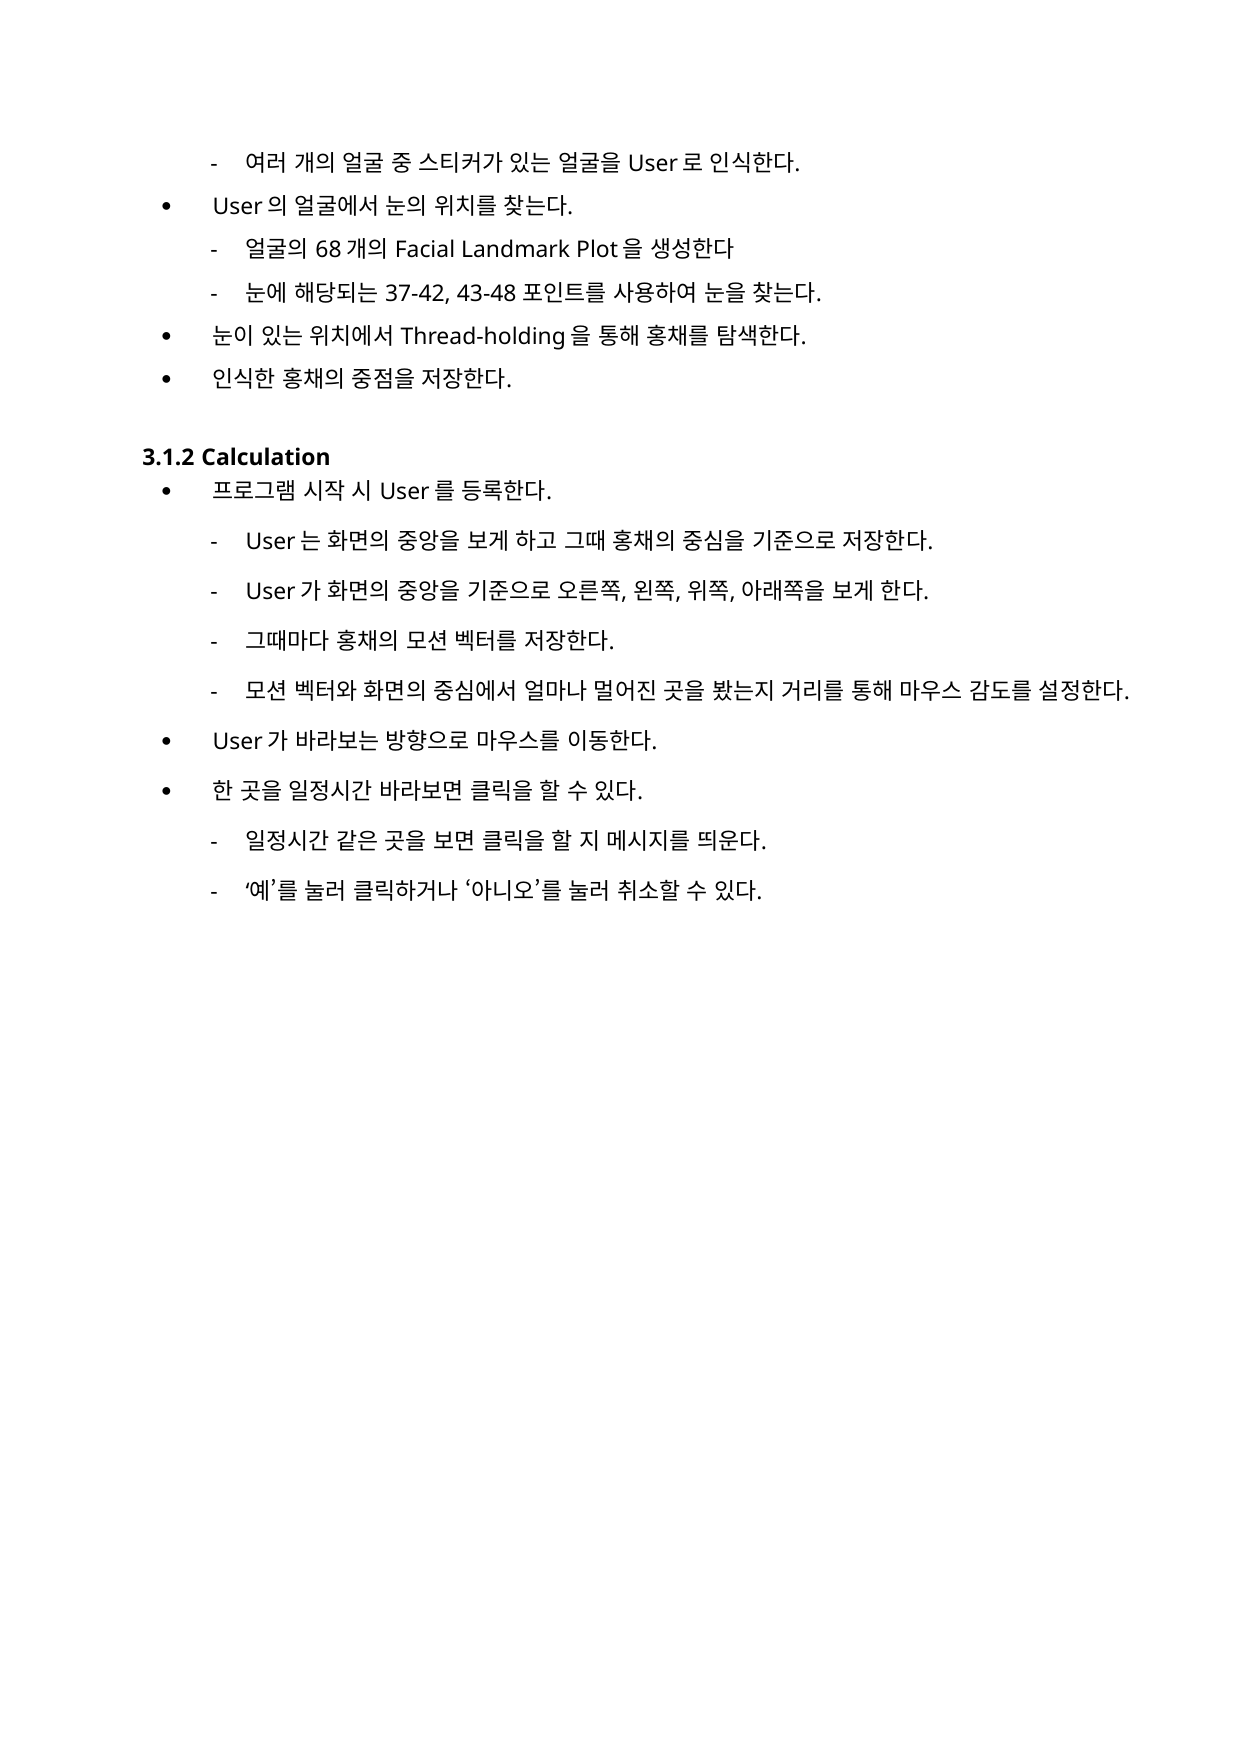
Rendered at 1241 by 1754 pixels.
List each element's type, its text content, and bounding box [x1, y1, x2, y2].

list 눈에 해당되는 37-42, 43-48 포인트를 사용하여 눈을 찾는다. [210, 280, 1128, 307]
list 인식한 홍채의 중점을 저장한다. [162, 367, 1128, 393]
list 눈이 있는 위치에서 Thread-holding을 통해 홍채를 탐색한다. [162, 323, 1128, 350]
list 프로그램 시작 시 User를 등록한다. [162, 472, 1128, 506]
list User는 화면의 중앙을 보게 하고 그때 홍채의 중심을 기준으로 저장한다. [210, 522, 1128, 556]
list User가 바라보는 방향으로 마우스를 이동한다. [162, 722, 1128, 756]
list User가 화면의 중앙을 기준으로 오른쪽, 왼쪽, 위쪽, 아래쪽을 보게 한다. [210, 572, 1128, 606]
list ‘예’를 눌러 클릭하거나 ‘아니오’를 눌러 취소할 수 있다. [210, 872, 1128, 906]
list 얼굴의 68개의 Facial Landmark Plot을 생성한다 [210, 237, 1128, 263]
list 일정시간 같은 곳을 보면 클릭을 할 지 메시지를 띄운다. [210, 822, 1128, 856]
list 그때마다 홍채의 모션 벡터를 저장한다. [210, 622, 1128, 656]
list 여러 개의 얼굴 중 스티커가 있는 얼굴을 User로 인식한다. [210, 150, 1128, 177]
list Calculation [142, 441, 1128, 472]
list 한 곳을 일정시간 바라보면 클릭을 할 수 있다. [162, 772, 1128, 806]
list User의 얼굴에서 눈의 위치를 찾는다. [162, 193, 1128, 220]
list 모션 벡터와 화면의 중심에서 얼마나 멀어진 곳을 봤는지 거리를 통해 마우스 감도를 설정한다. [210, 672, 1128, 706]
